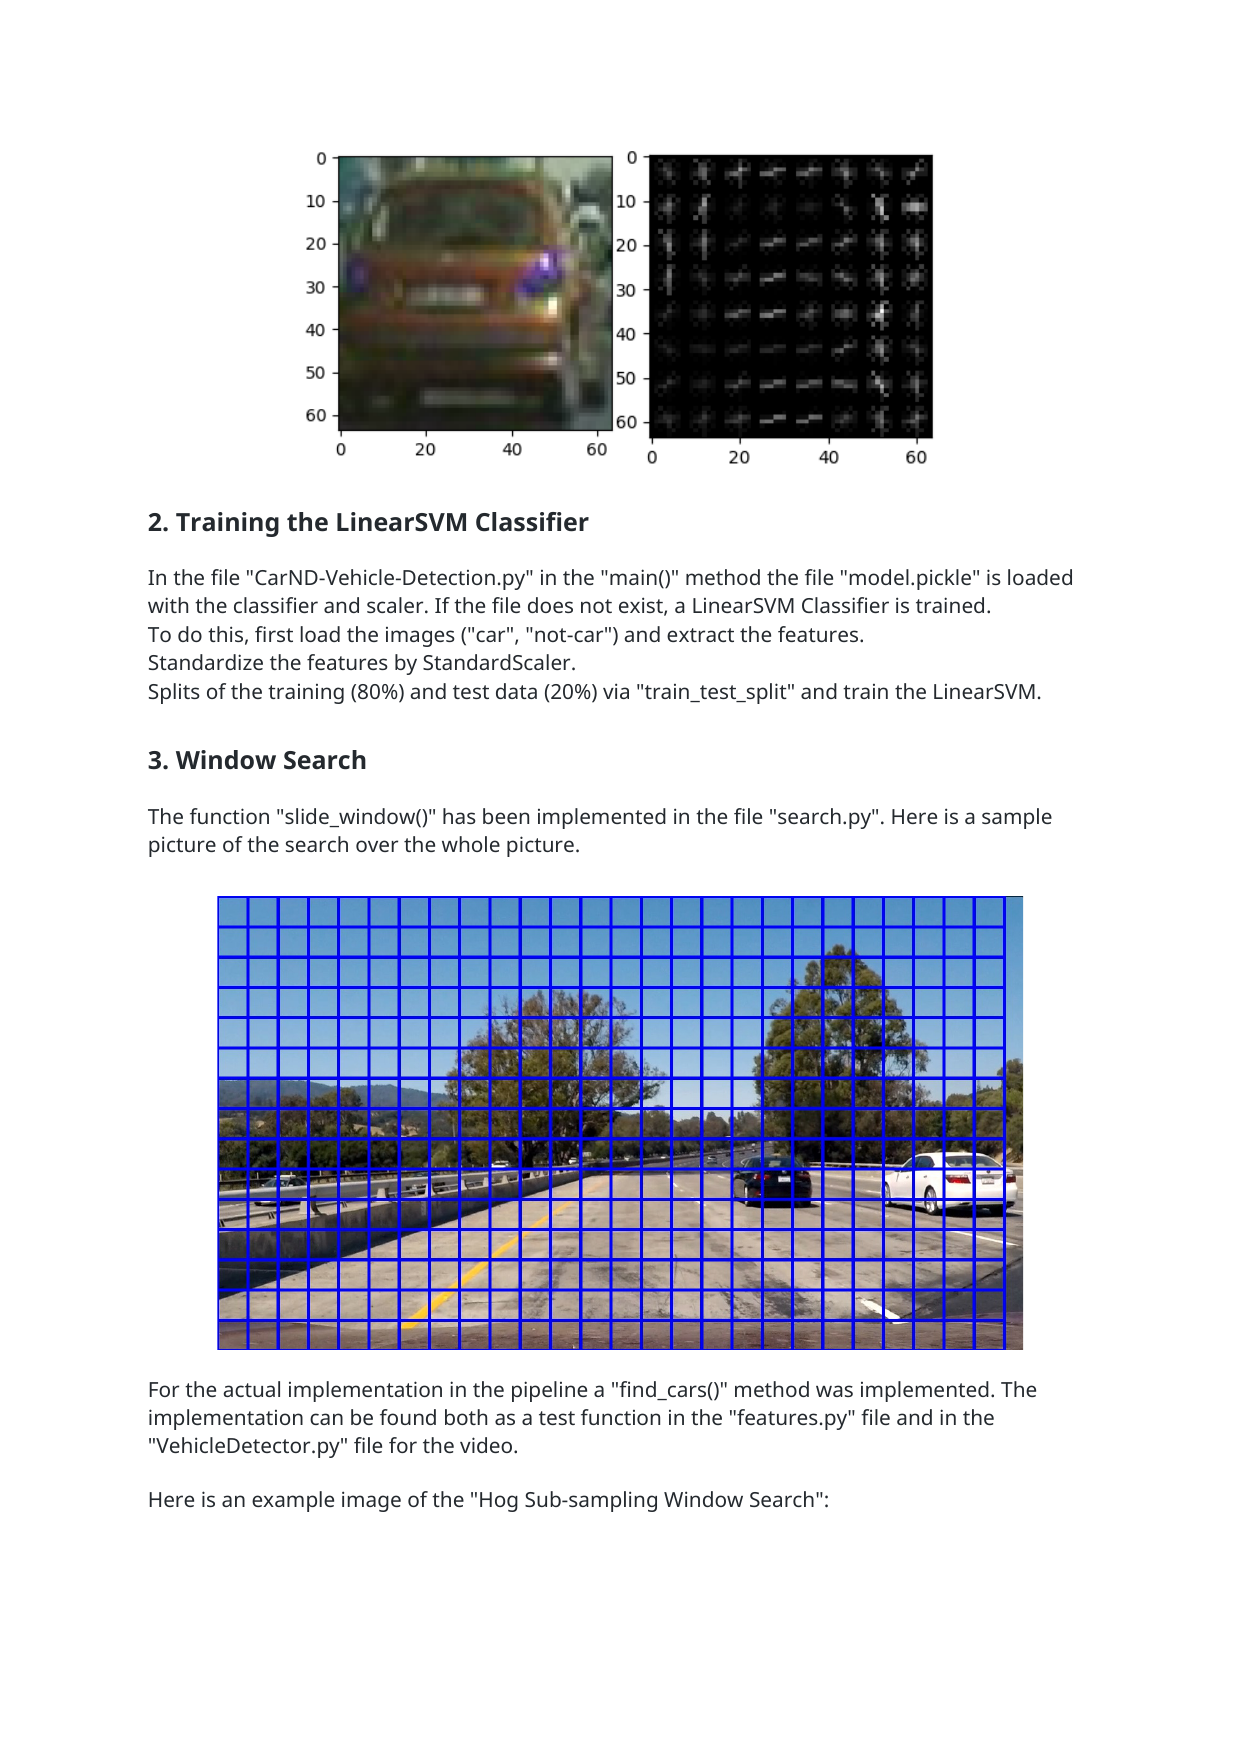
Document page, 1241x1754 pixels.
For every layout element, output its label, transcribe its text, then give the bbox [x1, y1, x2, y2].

text To do this, first load the images ("car", "not-car") and extract the features. [148, 620, 1093, 648]
text For the actual implementation in the pipeline a "find_cars()" method was implemented. The implementation can be found both as a test function in the "features.py" file and in the "VehicleDetector.py" file for the video. [148, 1375, 1093, 1460]
text The function "slide_window()" has been implemented in the file "search.py". Here is a sample picture of the search over the whole picture. [148, 802, 1093, 859]
text 3. Window Search [148, 743, 1093, 777]
picture [305, 147, 936, 467]
text In the file "CarND-Vehicle-Detection.py" in the "main()" method the file "model.pickle" is loaded with the classifier and scaler. If the file does not exist, a LinearSVM Classifier is trained. [148, 563, 1093, 620]
text 2. Training the LinearSVM Classifier [148, 504, 1093, 538]
picture [217, 896, 1024, 1350]
text Here is an example image of the "Hog Sub-sampling Window Search": [148, 1485, 1093, 1513]
text Splits of the training (80%) and test data (20%) via "train_test_split" and train the LinearSVM. [148, 677, 1093, 705]
text Standardize the features by StandardScaler. [148, 648, 1093, 677]
